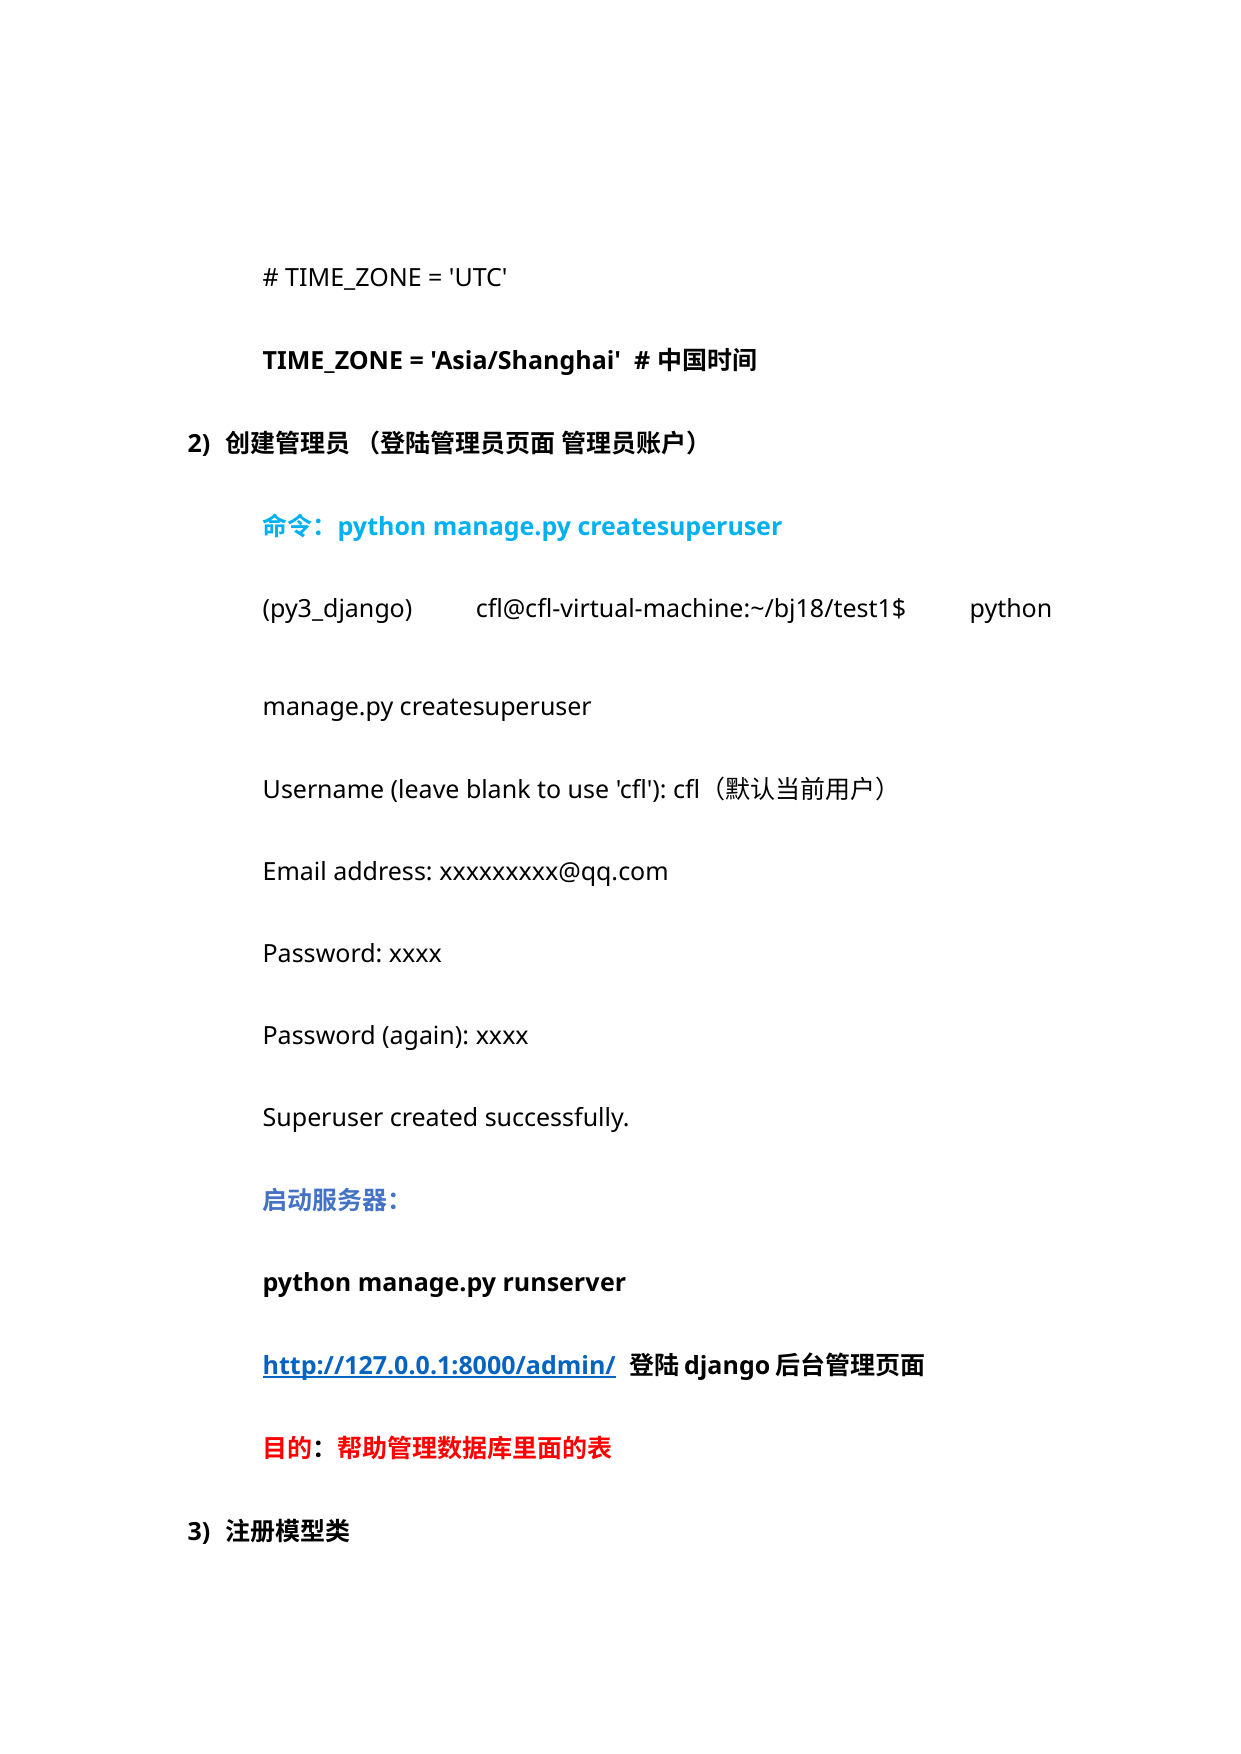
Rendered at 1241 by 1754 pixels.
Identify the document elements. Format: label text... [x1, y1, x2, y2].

list 命令：python manage.py createsuperuser [262, 492, 1053, 557]
list 注册模型类 [187, 1497, 1053, 1562]
list # TIME_ZONE = 'UTC' [262, 244, 1053, 309]
list Superuser created successfully. [262, 1084, 1053, 1149]
list 目的：帮助管理数据库里面的表 [262, 1414, 1053, 1479]
list Password (again): xxxx [262, 1002, 1053, 1067]
list 创建管理员 （登陆管理员页面 管理员账户） [187, 409, 1053, 474]
list http://127.0.0.1:8000/admin/ 登陆django后台管理页面 [262, 1331, 1053, 1396]
list Email address: xxxxxxxxx@qq.com [262, 838, 1053, 903]
list 启动服务器： [262, 1166, 1053, 1231]
list TIME_ZONE = 'Asia/Shanghai' # 中国时间 [262, 326, 1053, 391]
list (py3_django) cfl@cfl-virtual-machine:~/bj18/test1$ python manage.py createsuperuser [262, 575, 1053, 738]
list Username (leave blank to use 'cfl'): cfl（默认当前用户） [262, 755, 1053, 820]
list Password: xxxx [262, 920, 1053, 985]
list python manage.py runserver [262, 1249, 1053, 1314]
